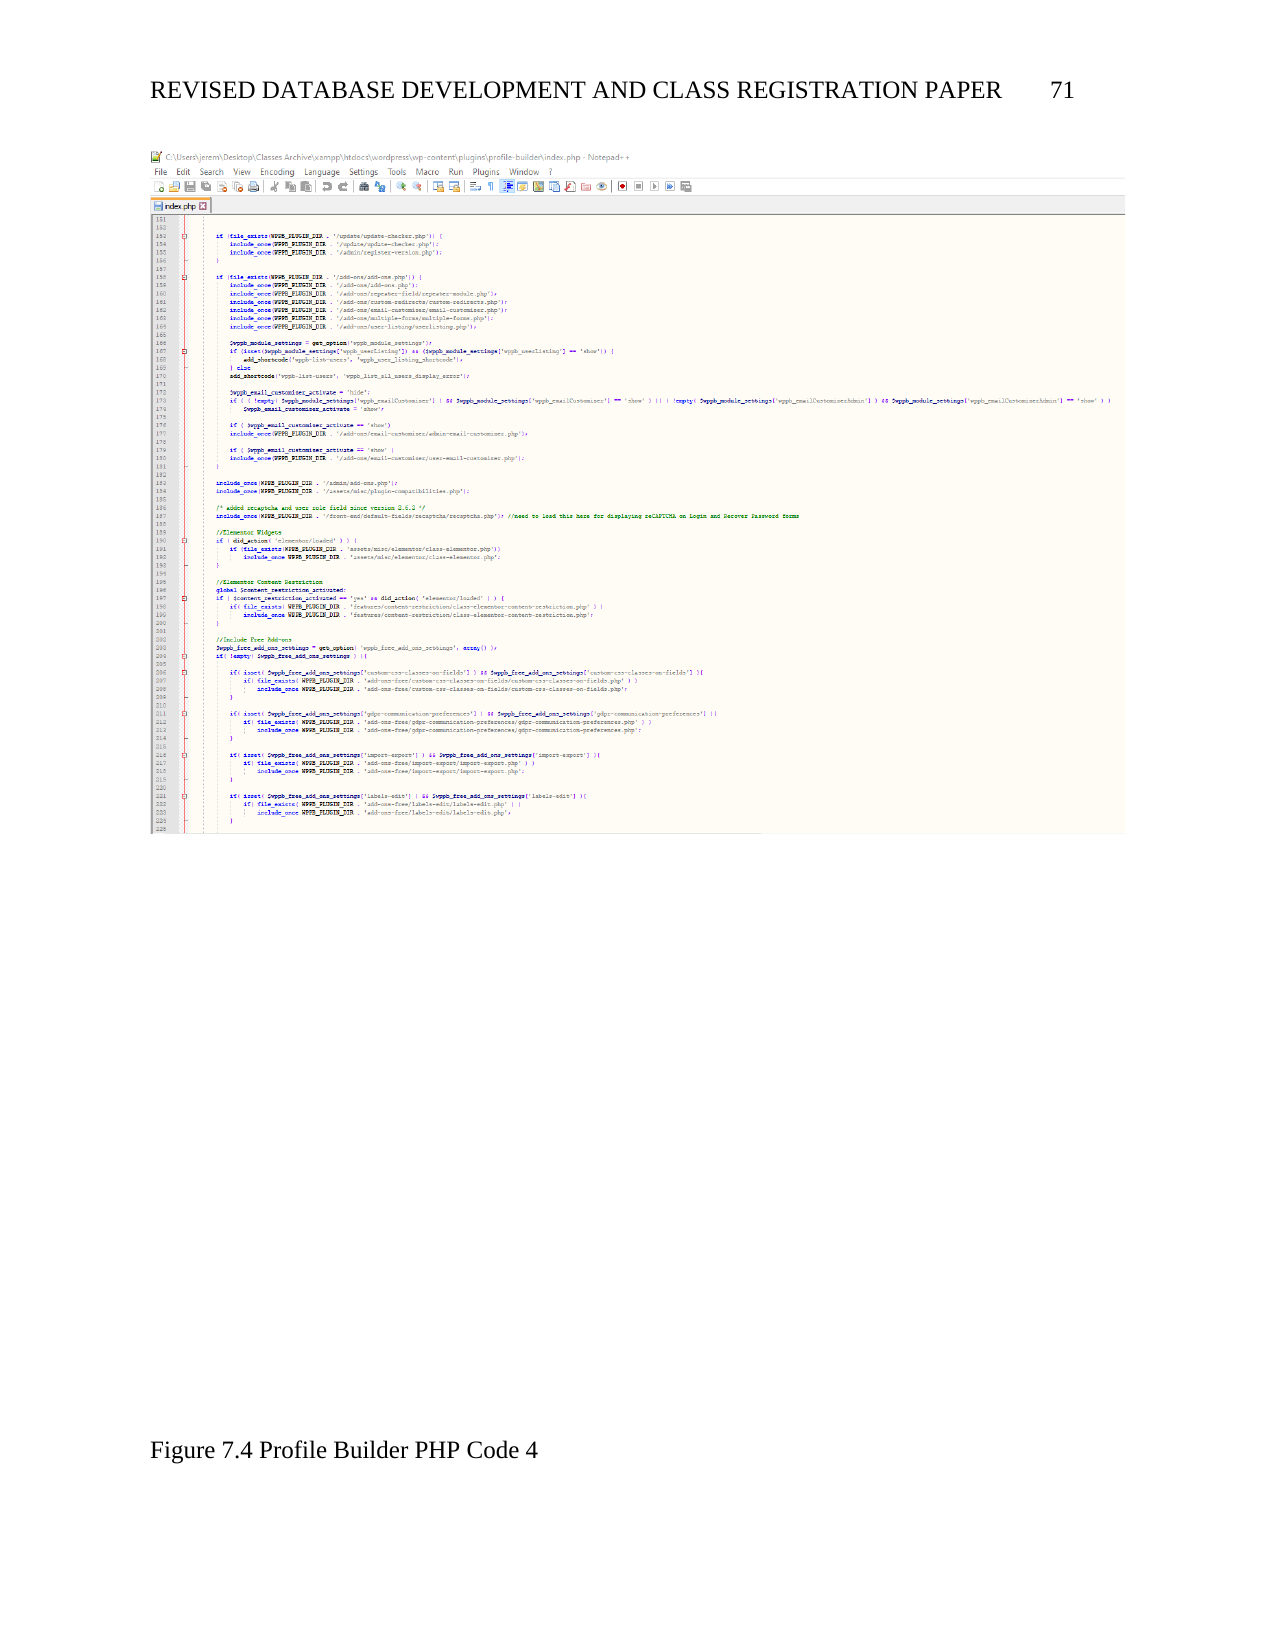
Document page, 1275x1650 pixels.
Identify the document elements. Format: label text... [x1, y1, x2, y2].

text Figure 7.4 Profile Builder PHP Code 4 [150, 1435, 1125, 1464]
picture [150, 150, 1125, 834]
